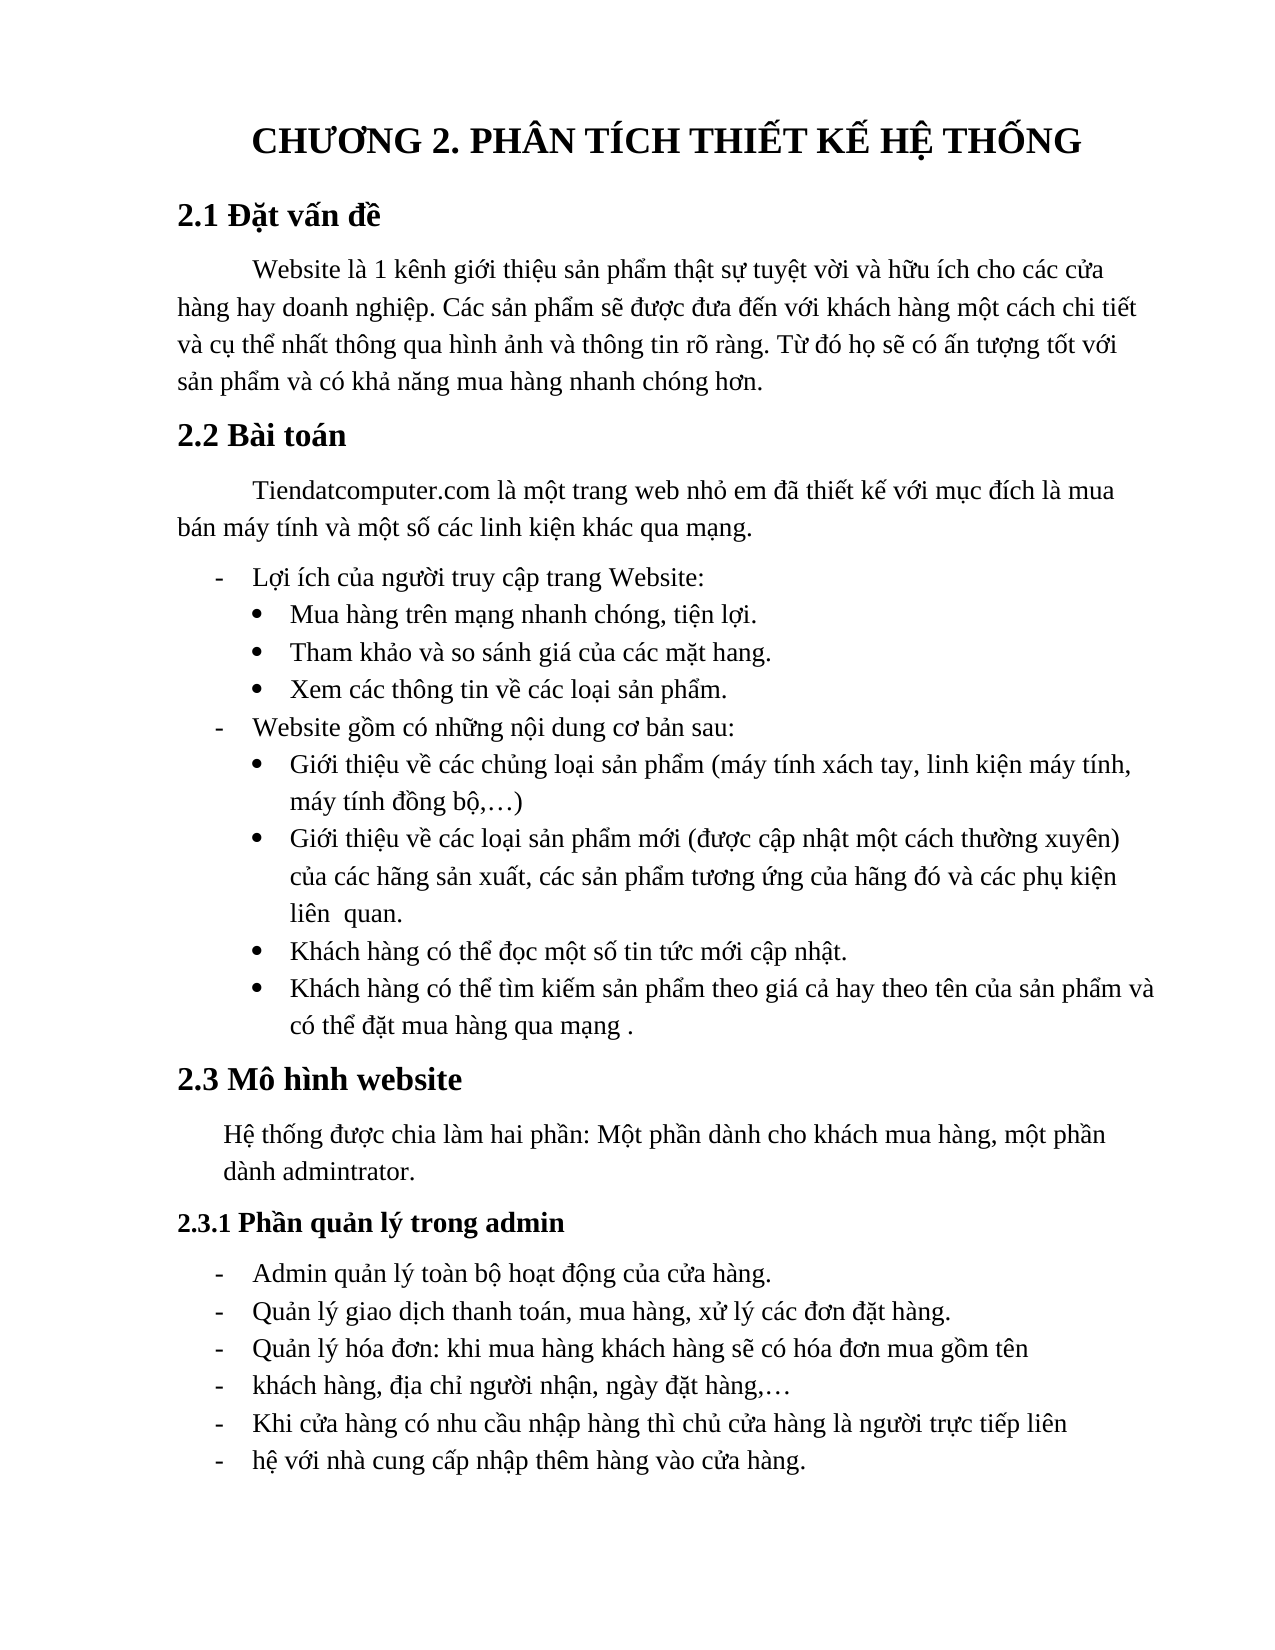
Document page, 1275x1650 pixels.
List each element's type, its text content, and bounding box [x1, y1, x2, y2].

subtitle Phần quản lý trong admin [177, 1205, 1156, 1238]
text Website là 1 kênh giới thiệu sản phẩm thật sự tuyệt vời và hữu ích cho các cửa hàng hay doanh nghiệp. Các sản phẩm sẽ được đưa đến với khách hàng một cách chi tiết và cụ thể nhất thông qua hình ảnh và thông tin rõ ràng. Từ đó họ sẽ có ấn tượng tốt với sản phẩm và có khả năng mua hàng nhanh chóng hơn. [177, 254, 1156, 397]
list Xem các thông tin về các loại sản phẩm. [252, 673, 1156, 704]
list Quản lý giao dịch thanh toán, mua hàng, xử lý các đơn đặt hàng. [214, 1295, 1156, 1326]
list khách hàng, địa chỉ người nhận, ngày đặt hàng,… [214, 1369, 1156, 1401]
text Tiendatcomputer.com là một trang web nhỏ em đã thiết kế với mục đích là mua bán máy tính và một số các linh kiện khác qua mạng. [177, 474, 1156, 542]
subtitle Đặt vấn đề [177, 195, 1156, 233]
list Mua hàng trên mạng nhanh chóng, tiện lợi. [252, 598, 1156, 629]
subtitle PHÂN TÍCH THIẾT KẾ HỆ THỐNG [177, 118, 1156, 162]
text Hệ thống được chia làm hai phần: Một phần dành cho khách mua hàng, một phần dành admintrator. [223, 1118, 1156, 1186]
list Website gồm có những nội dung cơ bản sau: [214, 711, 1156, 742]
list Admin quản lý toàn bộ hoạt động của cửa hàng. [214, 1257, 1156, 1289]
list Khách hàng có thể tìm kiếm sản phẩm theo giá cả hay theo tên của sản phẩm và có thể đặt mua hàng qua mạng . [252, 972, 1156, 1041]
list Lợi ích của người truy cập trang Website: [214, 561, 1156, 592]
list Quản lý hóa đơn: khi mua hàng khách hàng sẽ có hóa đơn mua gồm tên [214, 1332, 1156, 1363]
list Khách hàng có thể đọc một số tin tức mới cập nhật. [252, 934, 1156, 966]
list Khi cửa hàng có nhu cầu nhập hàng thì chủ cửa hàng là người trực tiếp liên [214, 1407, 1156, 1438]
list Giới thiệu về các loại sản phẩm mới (được cập nhật một cách thường xuyên) của các hãng sản xuất, các sản phẩm tương ứng của hãng đó và các phụ kiện liên quan. [252, 823, 1156, 928]
list Giới thiệu về các chủng loại sản phẩm (máy tính xách tay, linh kiện máy tính, máy tính đồng bộ,…) [252, 748, 1156, 816]
list hệ với nhà cung cấp nhập thêm hàng vào cửa hàng. [214, 1444, 1156, 1475]
subtitle Bài toán [177, 415, 1156, 454]
list Tham khảo và so sánh giá của các mặt hang. [252, 636, 1156, 667]
subtitle Mô hình website [177, 1059, 1156, 1098]
